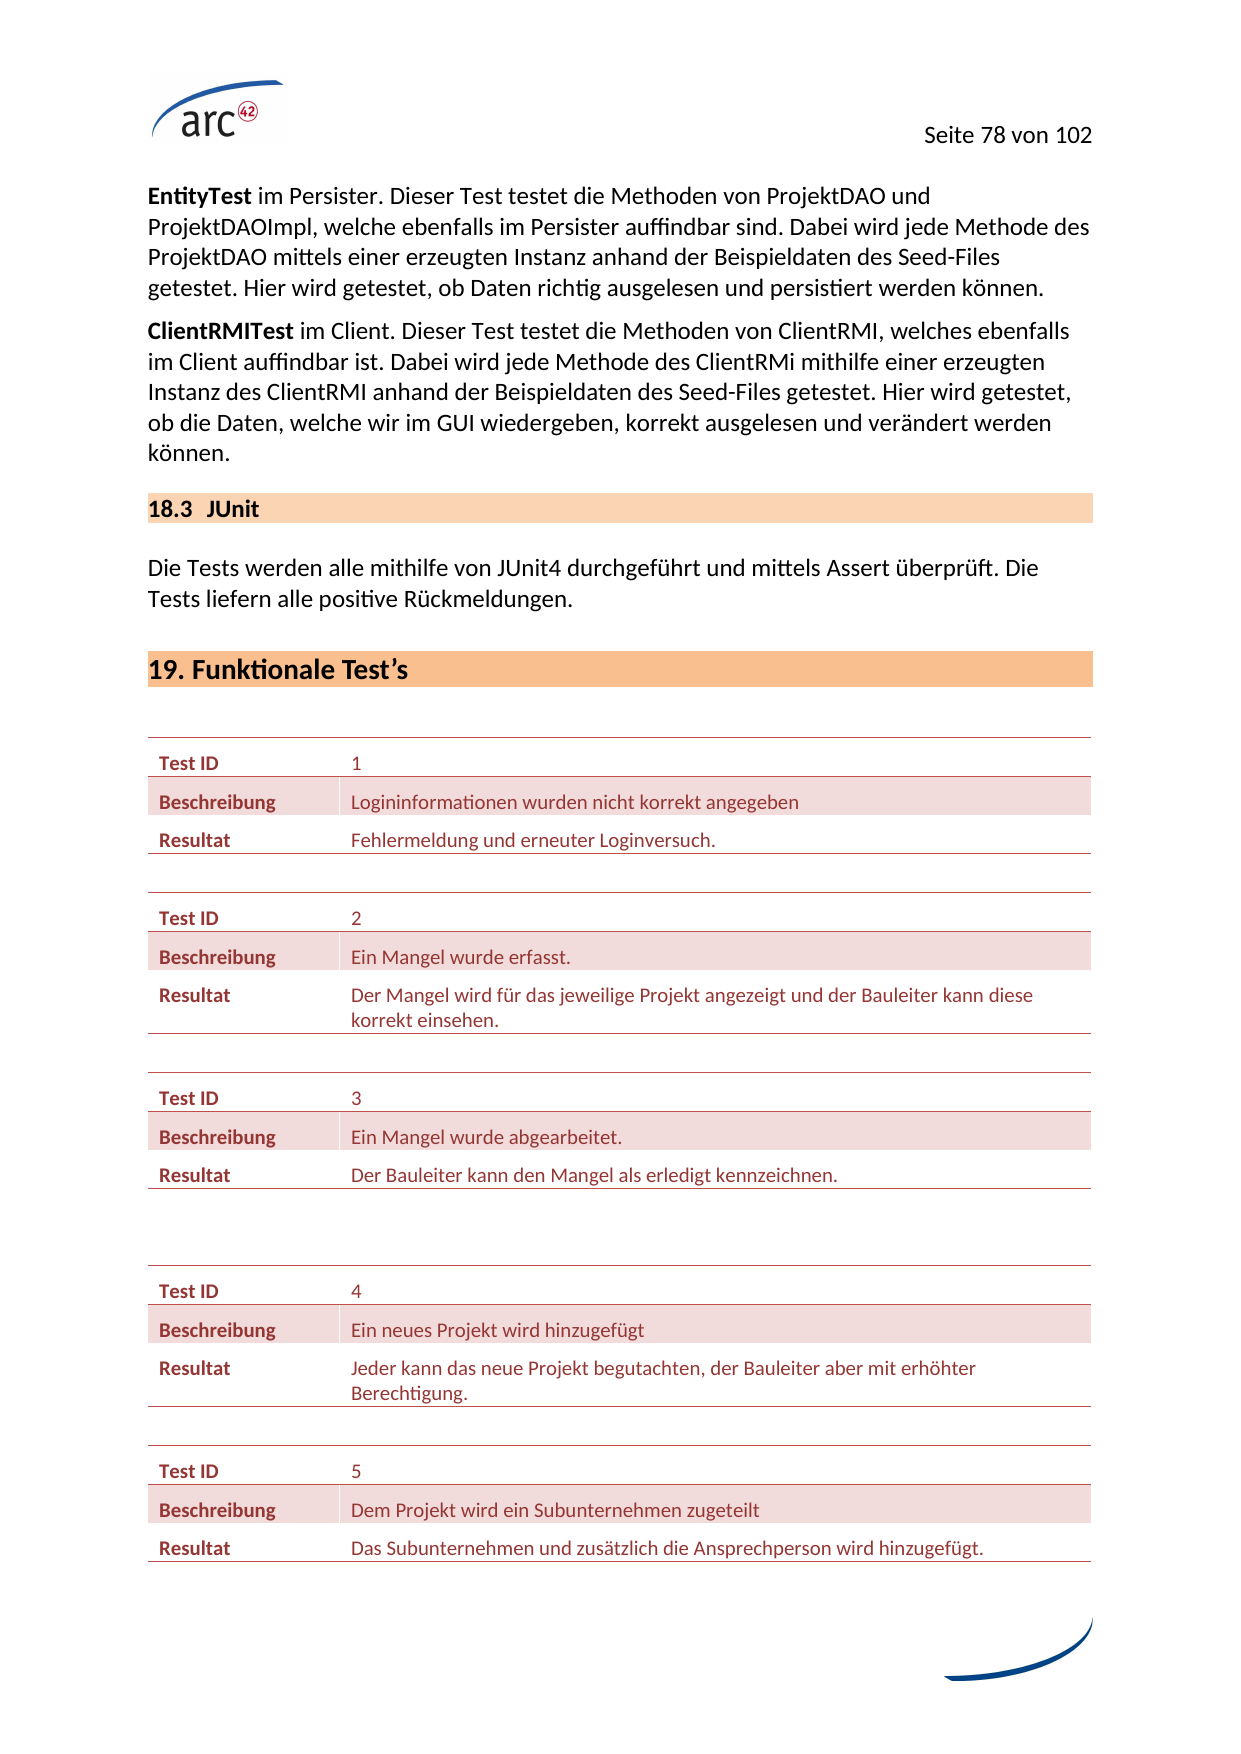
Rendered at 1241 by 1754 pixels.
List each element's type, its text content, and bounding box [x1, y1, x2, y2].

text Die Tests werden alle mithilfe von JUnit4 durchgeführt und mittels Assert überprüft. Die Tests liefern alle positive Rückmeldungen. [148, 552, 1093, 613]
table_cell Resultat [148, 815, 339, 853]
table_cell Resultat [148, 970, 339, 1033]
table_header Test ID [148, 738, 339, 776]
table_cell Beschreibung [148, 1112, 339, 1150]
table_cell Ein Mangel wurde abgearbeitet. [340, 1112, 1091, 1150]
table_cell Ein Mangel wurde erfasst. [340, 932, 1091, 970]
subtitle JUnit [148, 493, 1093, 523]
table_header Test ID [148, 893, 339, 931]
table_cell Resultat [148, 1150, 339, 1188]
subtitle Funktionale Test’s [148, 651, 1093, 687]
text ClientRMITest im Client. Dieser Test testet die Methoden von ClientRMI, welches ebenfalls im Client auffindbar ist. Dabei wird jede Methode des ClientRMi mithilfe einer erzeugten Instanz des ClientRMI anhand der Beispieldaten des Seed-Files getestet. Hier wird getestet, ob die Daten, welche wir im GUI wiedergeben, korrekt ausgelesen und verändert werden können. [148, 315, 1093, 468]
table_header Test ID [148, 1266, 339, 1304]
picture [147, 73, 288, 144]
table_cell Beschreibung [148, 932, 339, 970]
table_cell Der Bauleiter kann den Mangel als erledigt kennzeichnen. [340, 1150, 1091, 1188]
table_cell Der Mangel wird für das jeweilige Projekt angezeigt und der Bauleiter kann diese korrekt einsehen. [340, 970, 1091, 1033]
table_cell Logininformationen wurden nicht korrekt angegeben [340, 777, 1091, 815]
table_cell Resultat [148, 1523, 339, 1561]
table_header 1 [340, 738, 1091, 776]
picture [944, 1615, 1093, 1681]
table_cell Fehlermeldung und erneuter Loginversuch. [340, 815, 1091, 853]
table_cell Beschreibung [148, 1305, 339, 1343]
table_header Test ID [148, 1073, 339, 1111]
text EntityTest im Persister. Dieser Test testet die Methoden von ProjektDAO und ProjektDAOImpl, welche ebenfalls im Persister auffindbar sind. Dabei wird jede Methode des ProjektDAO mittels einer erzeugten Instanz anhand der Beispieldaten des Seed-Files getestet. Hier wird getestet, ob Daten richtig ausgelesen und persistiert werden können. [148, 181, 1093, 303]
table_header 4 [340, 1266, 1091, 1304]
table_cell Resultat [148, 1343, 339, 1406]
table_cell Dem Projekt wird ein Subunternehmen zugeteilt [340, 1485, 1091, 1523]
table_cell Ein neues Projekt wird hinzugefügt [340, 1305, 1091, 1343]
table_header 5 [340, 1446, 1091, 1484]
table_header Test ID [148, 1446, 339, 1484]
table_header 3 [340, 1073, 1091, 1111]
table_cell Das Subunternehmen und zusätzlich die Ansprechperson wird hinzugefügt. [340, 1523, 1091, 1561]
table_cell Jeder kann das neue Projekt begutachten, der Bauleiter aber mit erhöhter Berechtigung. [340, 1343, 1091, 1406]
table_header 2 [340, 893, 1091, 931]
table_cell Beschreibung [148, 1485, 339, 1523]
table_cell Beschreibung [148, 777, 339, 815]
